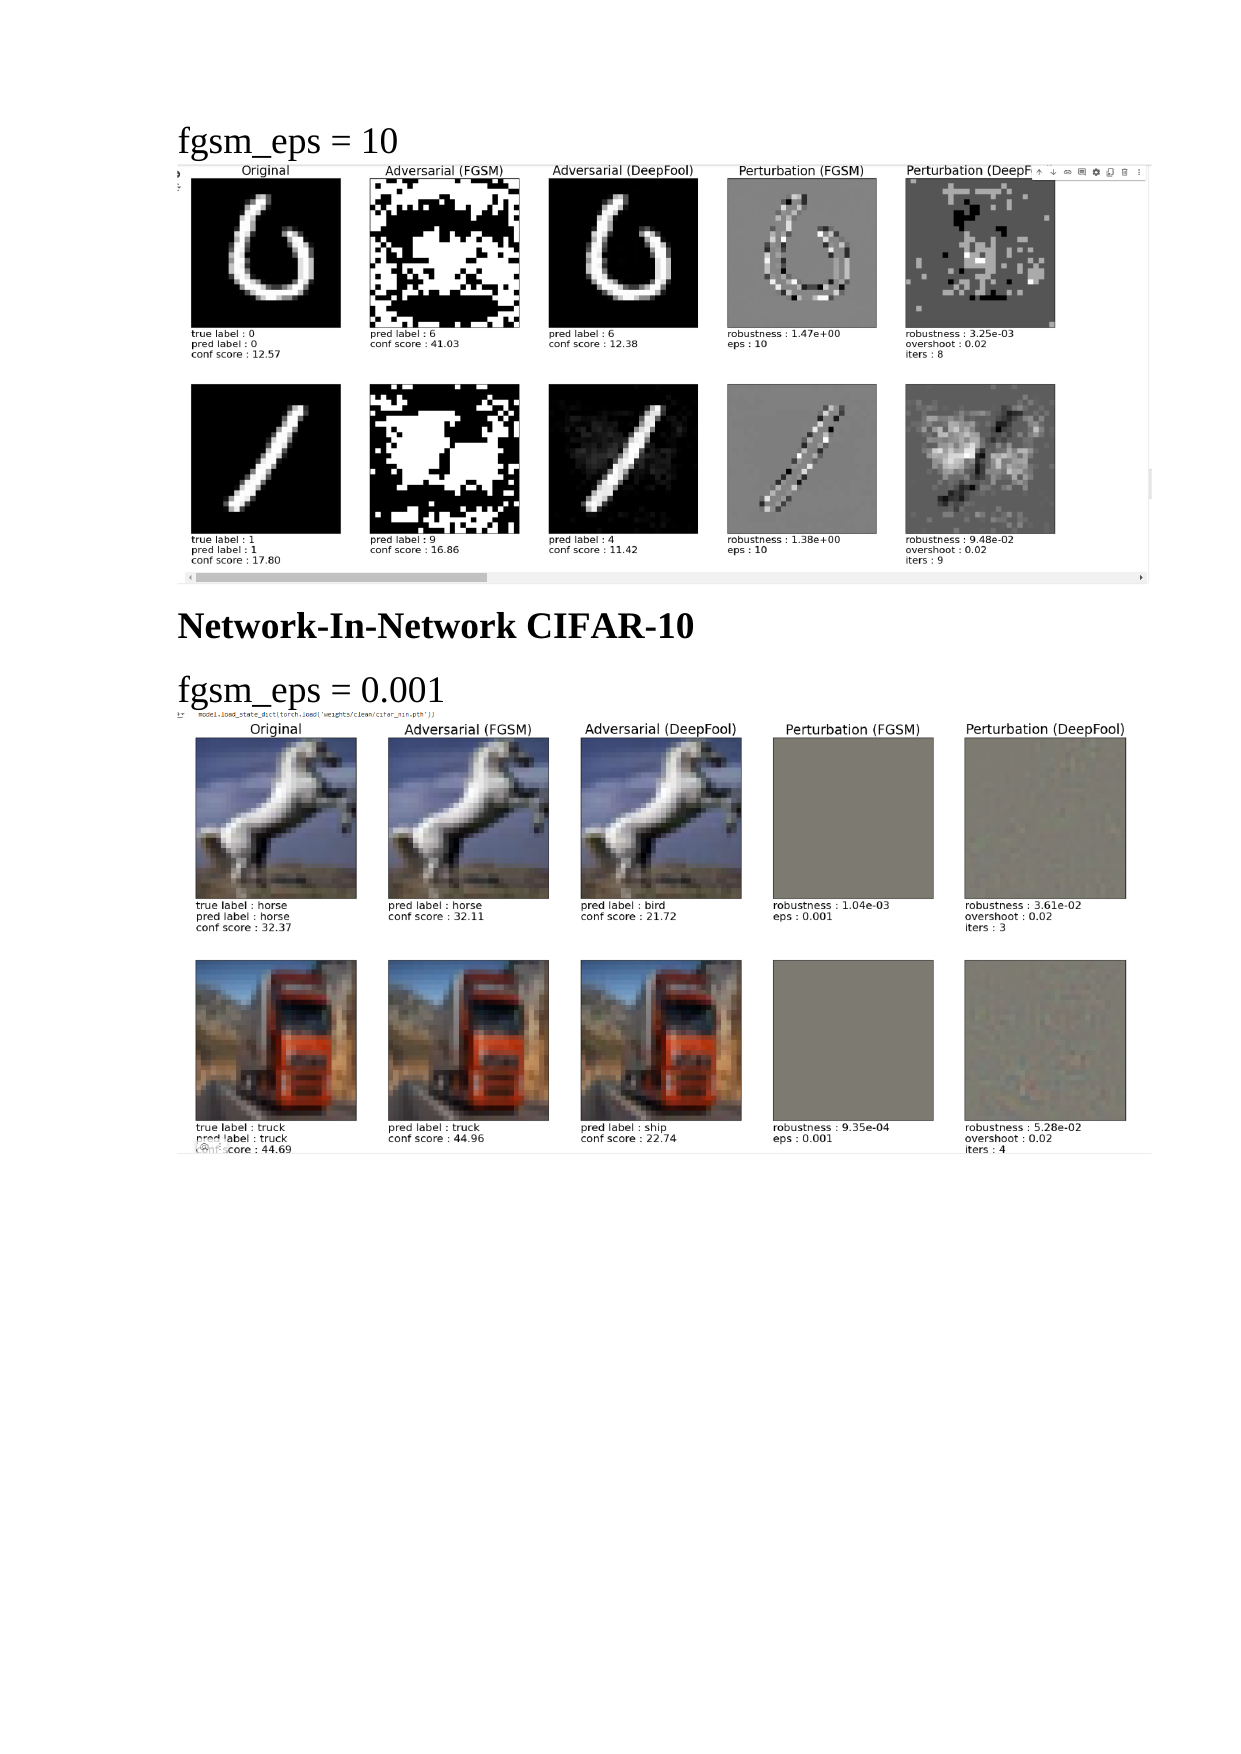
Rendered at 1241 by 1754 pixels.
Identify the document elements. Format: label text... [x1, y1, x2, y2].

text Network-In-Network CIFAR-10 [177, 604, 1152, 647]
picture [177, 163, 1152, 585]
text fgsm_eps = 0.001 [177, 667, 1152, 712]
text fgsm_eps = 10 [177, 118, 1152, 163]
picture [177, 712, 1152, 1155]
